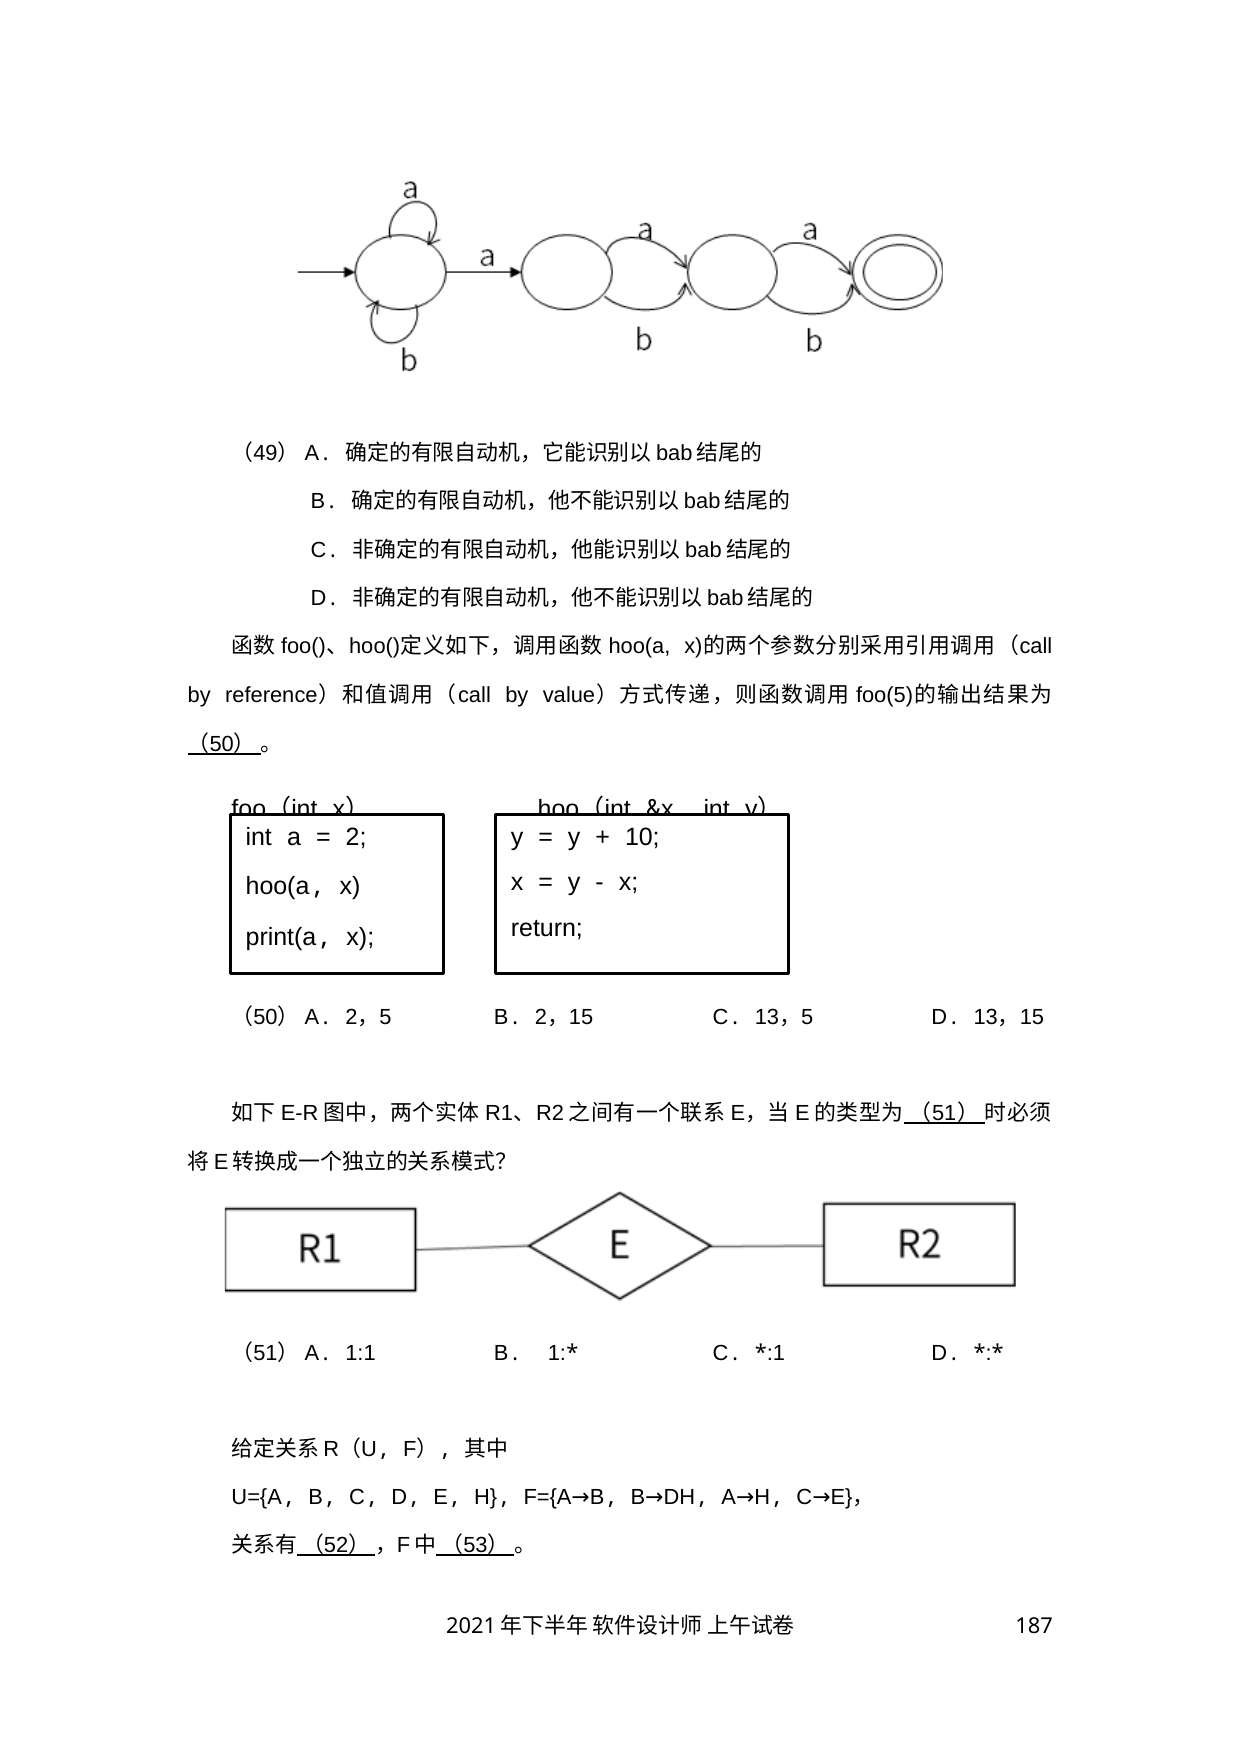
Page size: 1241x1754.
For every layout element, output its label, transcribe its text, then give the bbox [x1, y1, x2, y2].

text U={A, B, C, D, E, H}, F={A→B, B→DH, A→H, C→E}， [187, 1478, 1053, 1511]
text 给定关系R（U, F）, 其中 [187, 1430, 1053, 1463]
text 函数foo()、hoo()定义如下，调用函数hoo(a, x)的两个参数分别采用引用调用（call by reference）和值调用（call by value）方式传递，则函数调用foo(5)的输出结果为 （50） 。 [187, 628, 1053, 758]
text foo（int x） hoo（int &x, int y） [187, 774, 1053, 839]
text 关系有 （52） ，F中 （53） 。 [187, 1527, 1053, 1559]
text D. 非确定的有限自动机，他不能识别以bab结尾的 [187, 579, 1053, 612]
picture [224, 1191, 1016, 1301]
text C. 非确定的有限自动机，他能识别以bab结尾的 [187, 531, 1053, 564]
text （50） A. 2，5 B. 2，15 C. 13，5 D. 13，15 [187, 999, 1053, 1032]
text （49） A. 确定的有限自动机，它能识别以bab结尾的 [187, 434, 1053, 467]
text 如下E-R图中，两个实体R1、R2之间有一个联系E，当E的类型为 （51） 时必须将E转换成一个独立的关系模式？ [187, 1095, 1053, 1176]
text B. 确定的有限自动机，他不能识别以bab结尾的 [187, 483, 1053, 515]
picture [297, 162, 943, 396]
text （51） A. 1:1 B. 1:* C. *:1 D. *:* [187, 1334, 1053, 1367]
